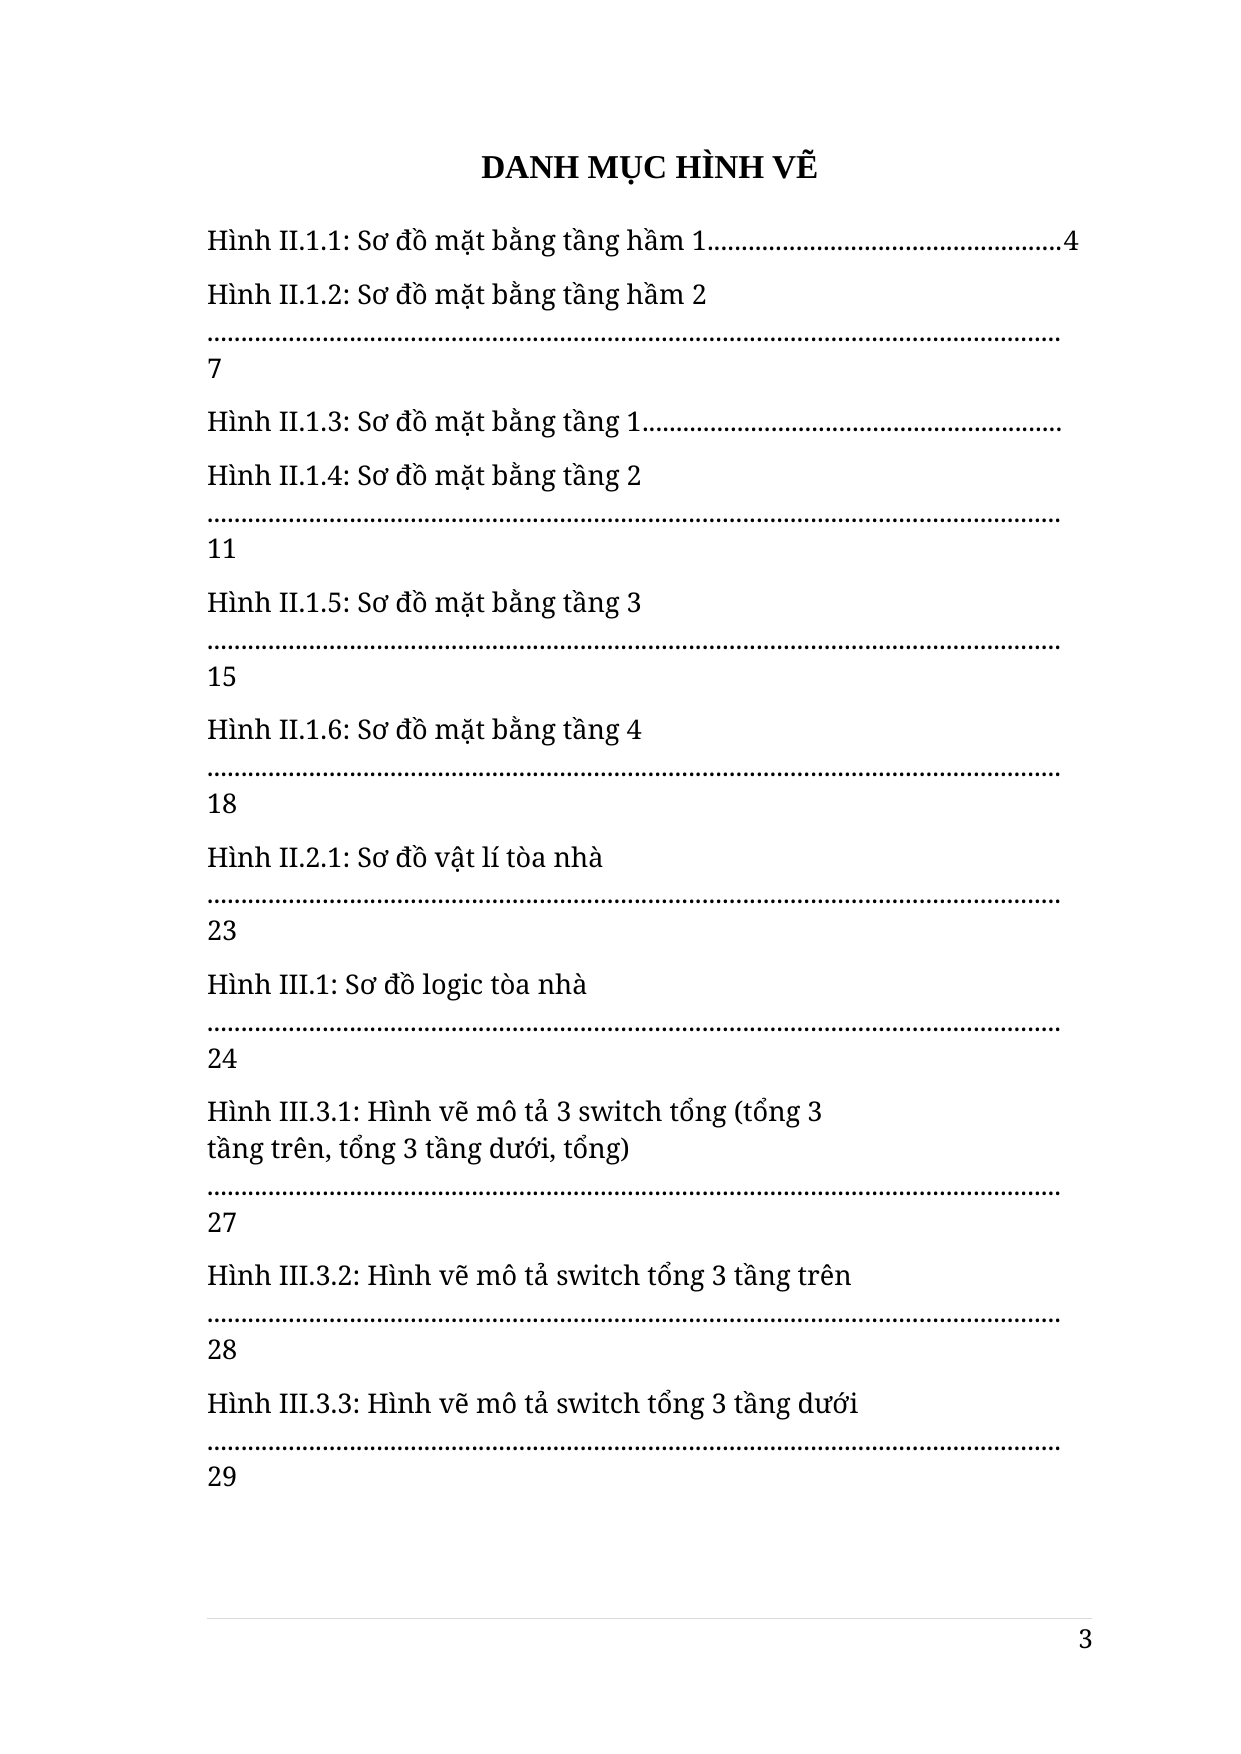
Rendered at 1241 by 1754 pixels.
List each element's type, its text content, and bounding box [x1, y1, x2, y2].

text Hình II.1.4: Sơ đồ mặt bằng tầng 2 11 [207, 456, 871, 567]
text Hình II.2.1: Sơ đồ vật lí tòa nhà 23 [207, 838, 871, 949]
text Hình II.1.2: Sơ đồ mặt bằng tầng hầm 2 7 [207, 275, 1078, 386]
text Hình II.1.5: Sơ đồ mặt bằng tầng 3 15 [207, 583, 871, 694]
text Hình II.1.6: Sơ đồ mặt bằng tầng 4 18 [207, 711, 871, 821]
text Hình II.1.1: Sơ đồ mặt bằng tầng hầm 1 4 [207, 222, 1093, 259]
text Hình III.1: Sơ đồ logic tòa nhà 24 [207, 965, 871, 1076]
text Hình II.1.3: Sơ đồ mặt bằng tầng 1 9 [207, 403, 871, 439]
text Hình III.3.1: Hình vẽ mô tả 3 switch tổng (tổng 3 tầng trên, tổng 3 tầng dưới, tổng) 27 [207, 1093, 871, 1240]
text DANH MỤC HÌNH VẼ [207, 148, 1092, 186]
text Hình III.3.2: Hình vẽ mô tả switch tổng 3 tầng trên 28 [207, 1257, 871, 1367]
text Hình III.3.3: Hình vẽ mô tả switch tổng 3 tầng dưới 29 [207, 1384, 871, 1495]
